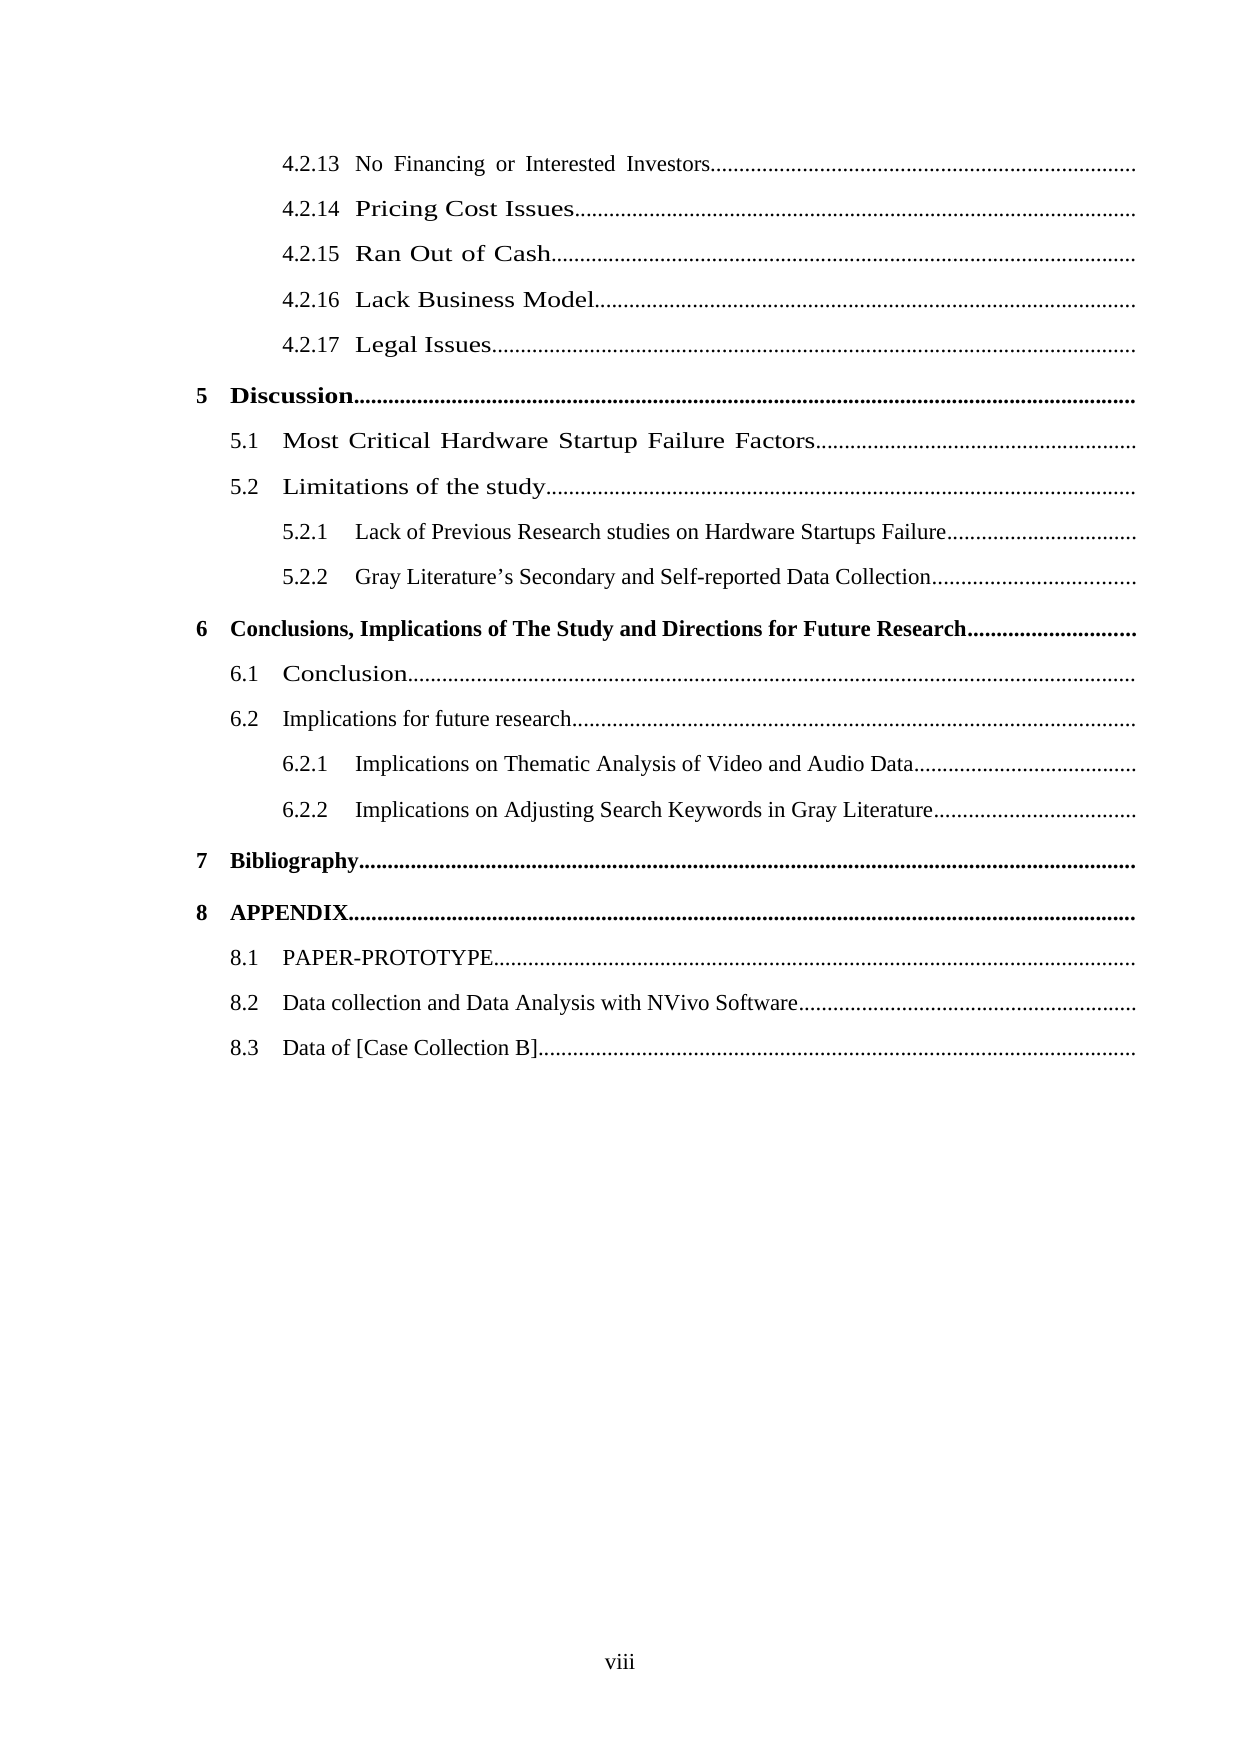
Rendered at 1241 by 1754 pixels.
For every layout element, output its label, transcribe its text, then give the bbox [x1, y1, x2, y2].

text 6.1 Conclusion 33 [230, 660, 1090, 686]
text 8.3 Data of [Case Collection B] 47 [230, 1034, 1090, 1061]
text 5 Discussion 32 [196, 382, 1090, 409]
text 5.1 Most Critical Hardware Startup Failure Factors 32 [230, 428, 1090, 454]
text 5.2.1 Lack of Previous Research studies on Hardware Startups Failure 32 [282, 518, 1090, 544]
text 4.2.13 No Financing or Interested Investors 29 [282, 150, 1090, 176]
text 5.2.2 Gray Literature’s Secondary and Self-reported Data Collection 32 [282, 563, 1090, 589]
text 6.2.2 Implications on Adjusting Search Keywords in Gray Literature 33 [282, 796, 1090, 822]
text 4.2.17 Legal Issues 30 [282, 331, 1090, 357]
text 7 Bibliography 34 [196, 847, 1090, 873]
text 4.2.15 Ran Out of Cash 30 [282, 240, 1090, 267]
text 8.1 PAPER-PROTOTYPE 38 [230, 944, 1090, 970]
text 5.2 Limitations of the study 32 [230, 473, 1090, 499]
text 8 APPENDIX 38 [196, 899, 1090, 925]
text 4.2.14 Pricing Cost Issues 29 [282, 195, 1090, 222]
text 6.2 Implications for future research 33 [230, 705, 1090, 732]
text 4.2.16 Lack Business Model 30 [282, 286, 1090, 312]
text 6.2.1 Implications on Thematic Analysis of Video and Audio Data 33 [282, 750, 1090, 777]
text 6 Conclusions, Implications of The Study and Directions for Future Research 33 [196, 615, 1090, 641]
text 8.2 Data collection and Data Analysis with NVivo Software 40 [230, 989, 1090, 1016]
